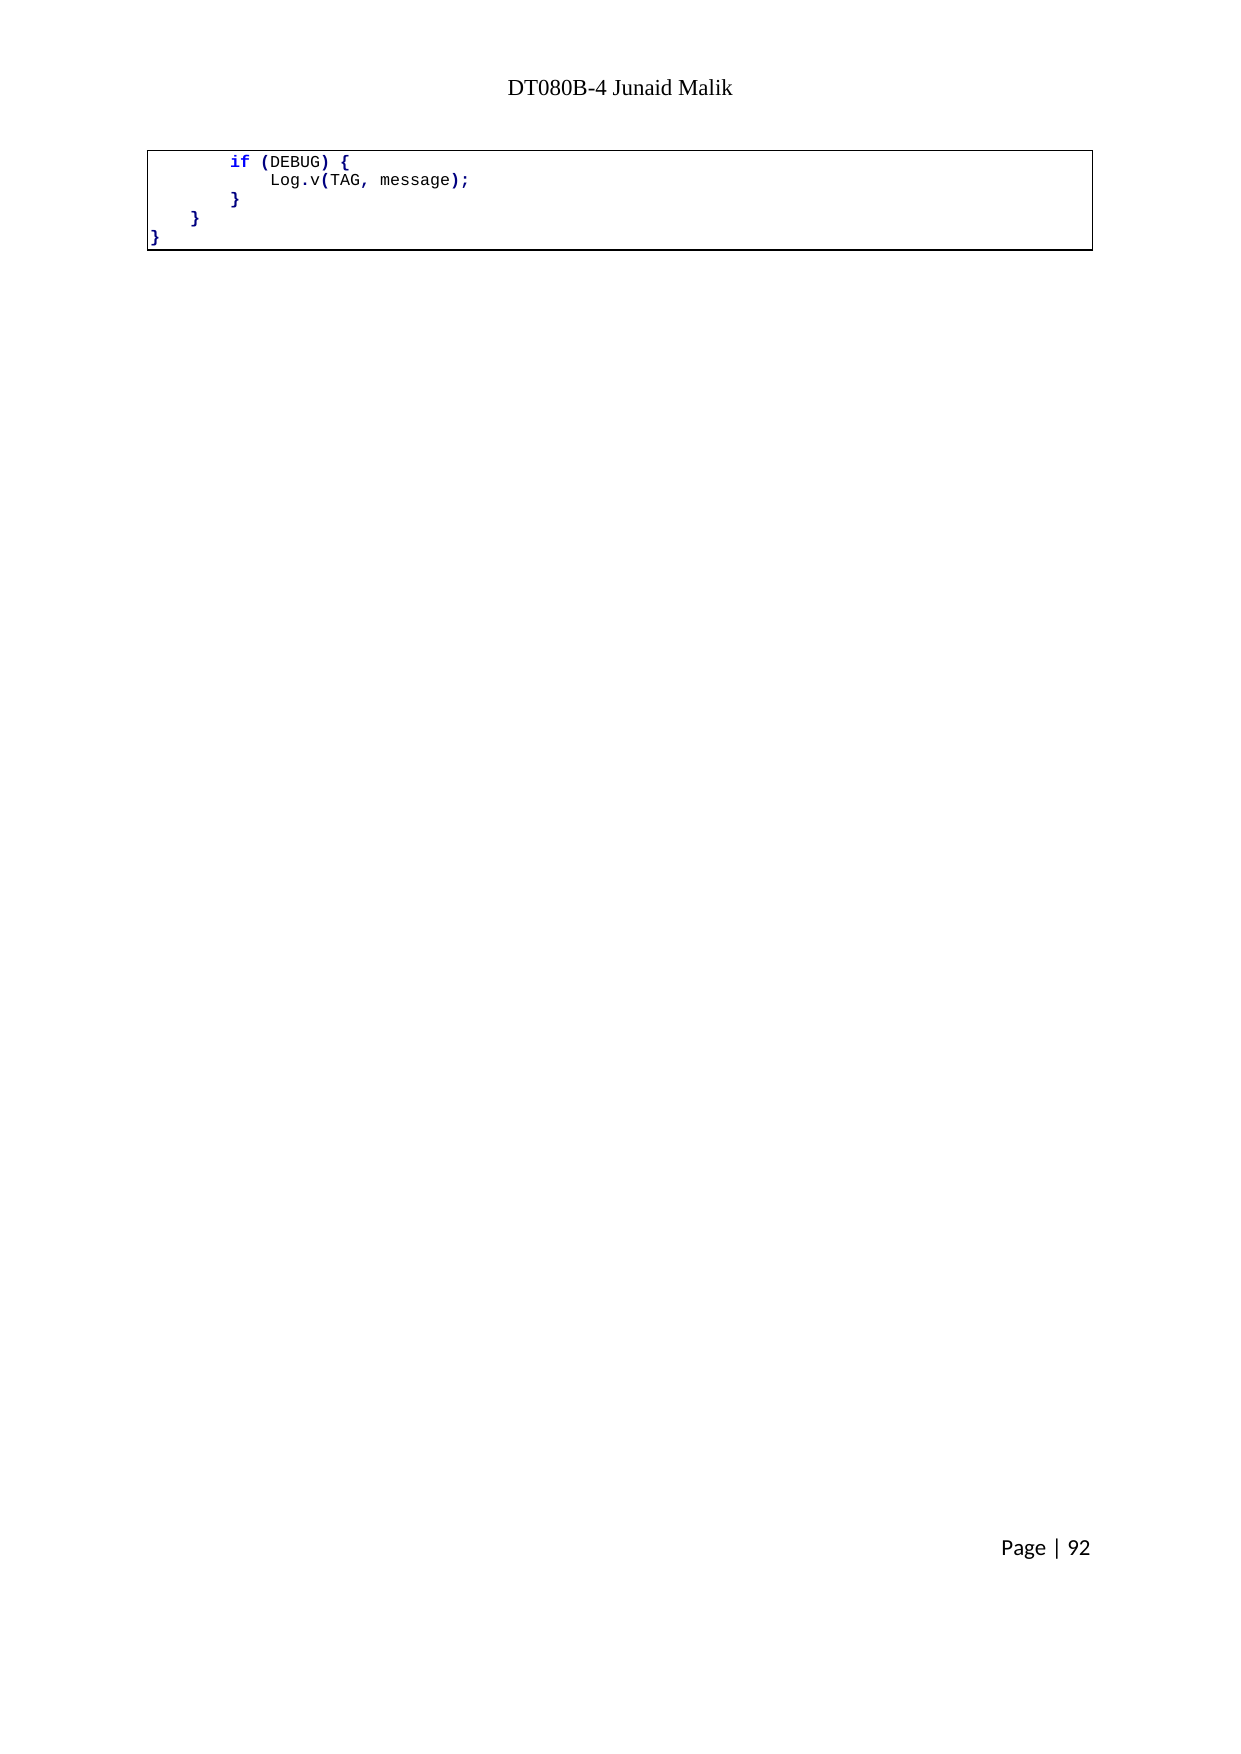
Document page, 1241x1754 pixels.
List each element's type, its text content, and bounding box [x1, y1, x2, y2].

text } [150, 191, 1090, 210]
text } [148, 225, 1092, 249]
text Log.v(TAG, message); [150, 172, 1090, 191]
text if (DEBUG) { [148, 151, 1092, 172]
text } [150, 210, 1090, 225]
